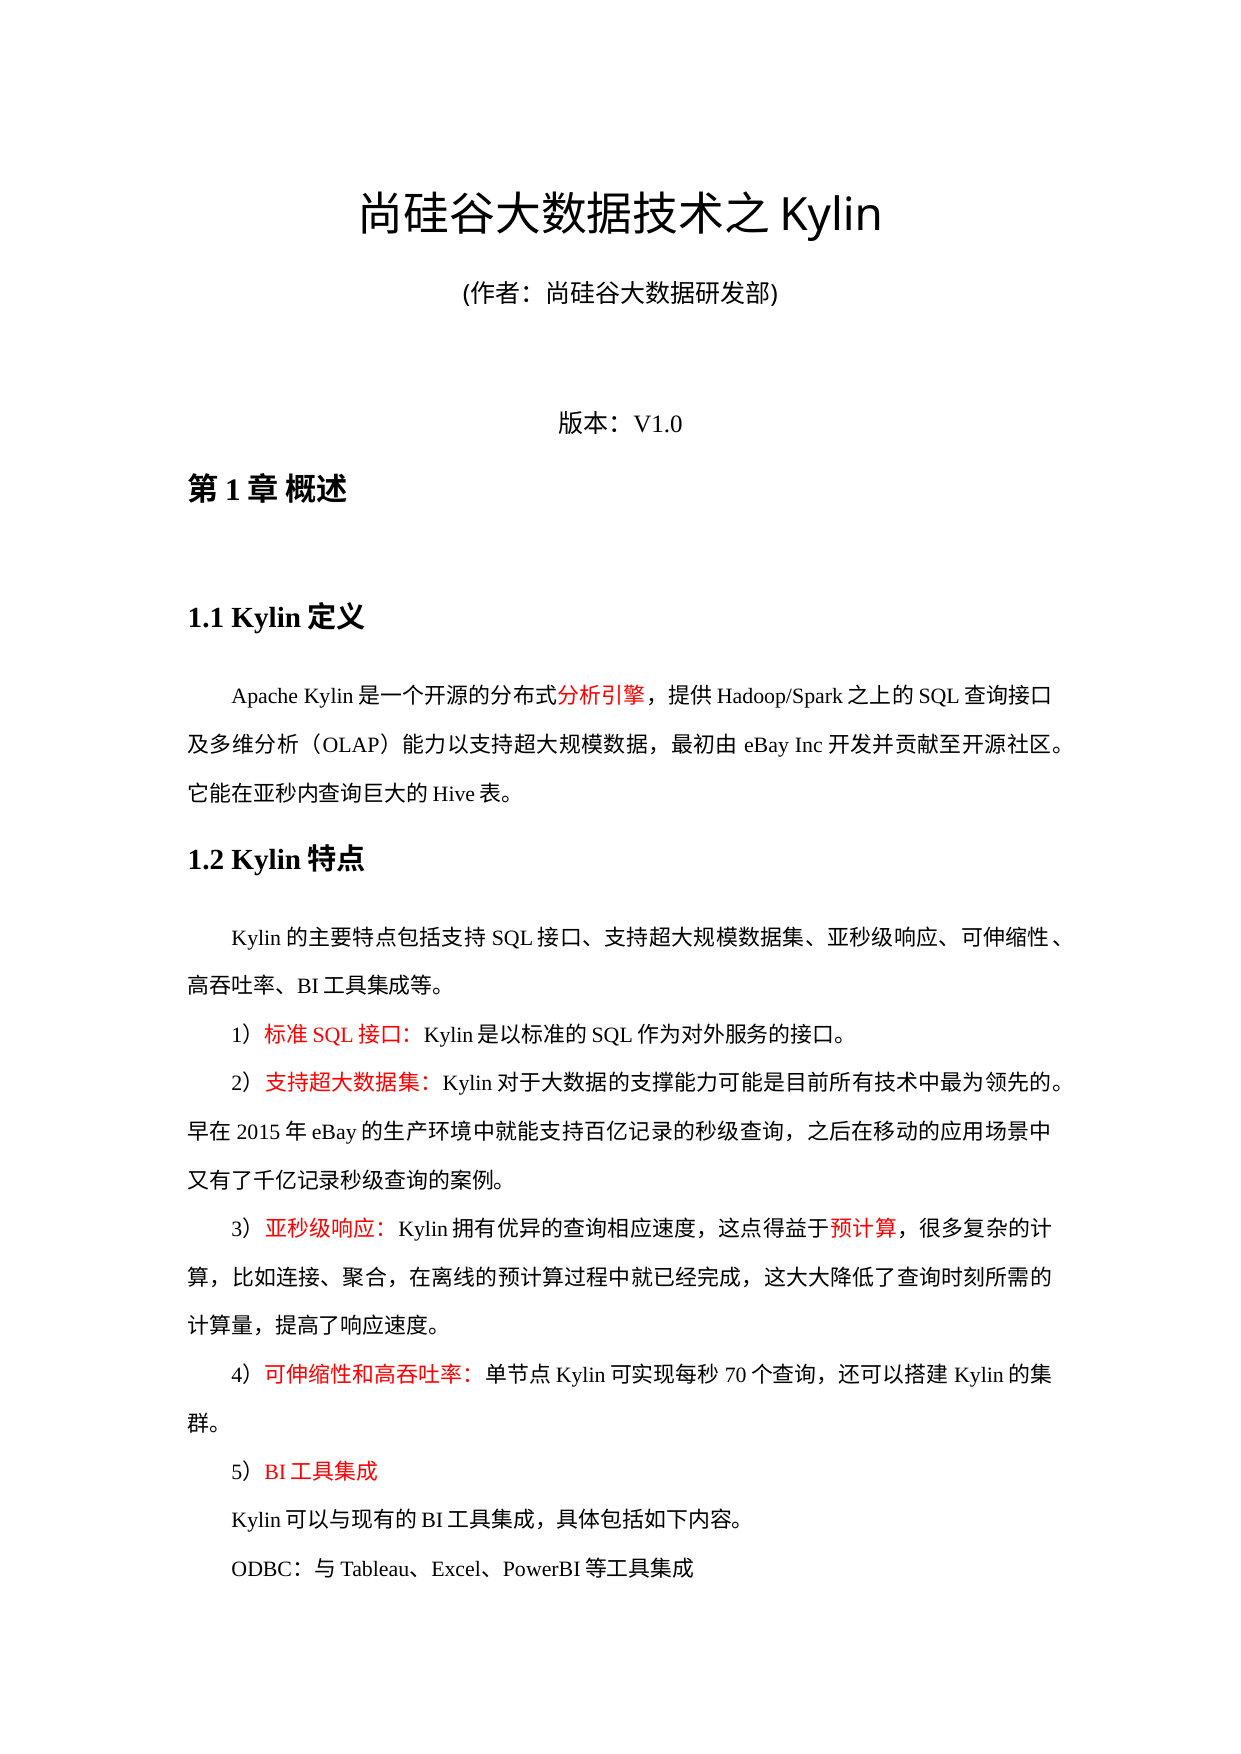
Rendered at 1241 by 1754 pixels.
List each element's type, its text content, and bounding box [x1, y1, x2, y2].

text 3）亚秒级响应：Kylin拥有优异的查询相应速度，这点得益于预计算，很多复杂的计算，比如连接、聚合，在离线的预计算过程中就已经完成，这大大降低了查询时刻所需的计算量，提高了响应速度。 [187, 1211, 1053, 1341]
text 尚硅谷大数据技术之Kylin [187, 162, 1053, 259]
subtitle 1.2 Kylin特点 [187, 824, 1053, 889]
text 4）可伸缩性和高吞吐率：单节点Kylin可实现每秒70个查询，还可以搭建Kylin的集群。 [187, 1356, 1053, 1438]
text (作者：尚硅谷大数据研发部) [187, 259, 1053, 324]
subtitle 第1章 概述 [187, 454, 1053, 519]
text Kylin可以与现有的BI工具集成，具体包括如下内容。 [187, 1502, 1053, 1534]
text ODBC：与Tableau、Excel、PowerBI等工具集成 [187, 1550, 1053, 1583]
text 版本：V1.0 [187, 389, 1053, 454]
text Kylin的主要特点包括支持SQL接口、支持超大规模数据集、亚秒级响应、可伸缩性、高吞吐率、BI工具集成等。 [187, 919, 1053, 1001]
text 2）支持超大数据集：Kylin对于大数据的支撑能力可能是目前所有技术中最为领先的。早在2015年eBay的生产环境中就能支持百亿记录的秒级查询，之后在移动的应用场景中又有了千亿记录秒级查询的案例。 [187, 1065, 1053, 1195]
subtitle 1.1 Kylin定义 [187, 583, 1053, 648]
text 1）标准SQL接口：Kylin是以标准的SQL作为对外服务的接口。 [187, 1016, 1053, 1049]
text 5）BI工具集成 [187, 1453, 1053, 1486]
text Apache Kylin是一个开源的分布式分析引擎，提供Hadoop/Spark之上的SQL查询接口及多维分析（OLAP）能力以支持超大规模数据，最初由eBay Inc开发并贡献至开源社区。它能在亚秒内查询巨大的Hive表。 [187, 678, 1053, 808]
